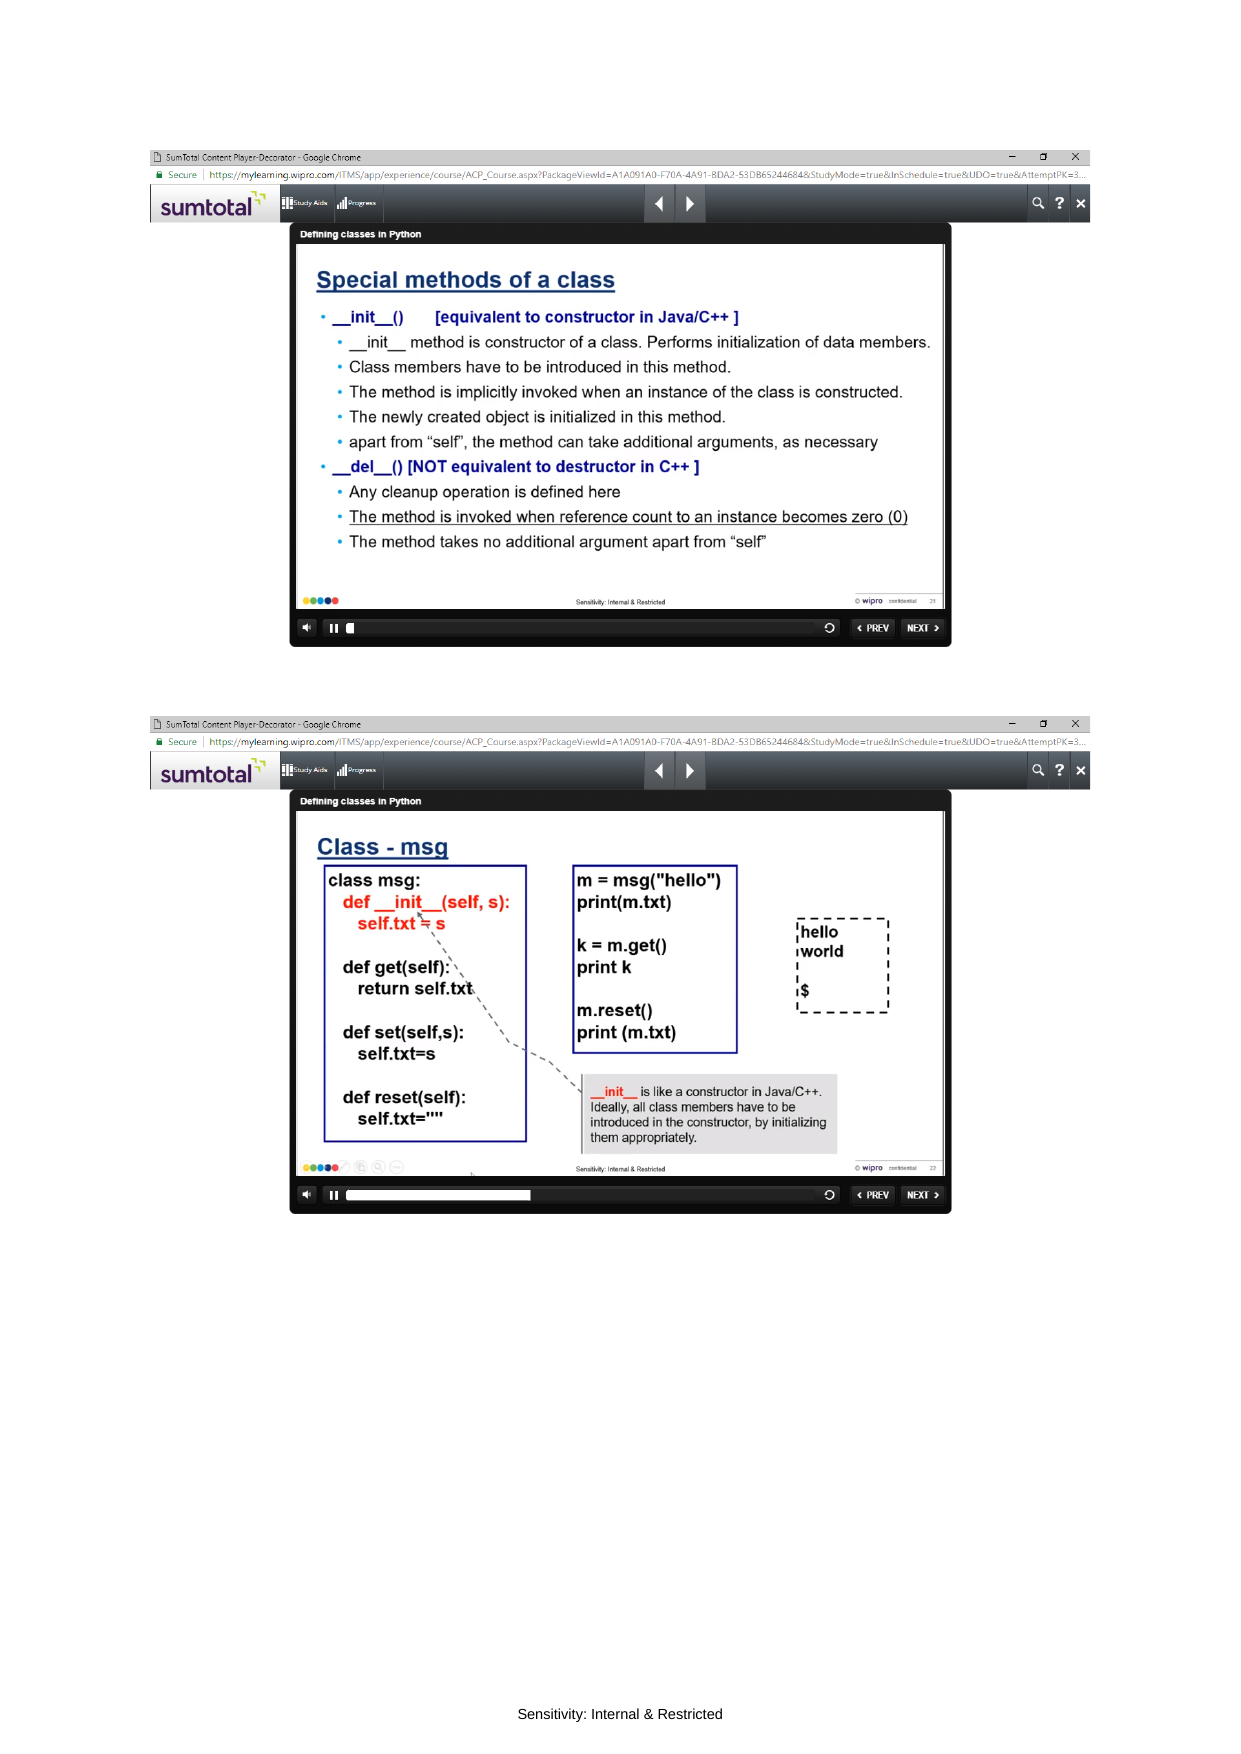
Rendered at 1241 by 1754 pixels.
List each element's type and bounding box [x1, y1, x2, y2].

picture [150, 150, 1091, 651]
picture [150, 716, 1091, 1218]
